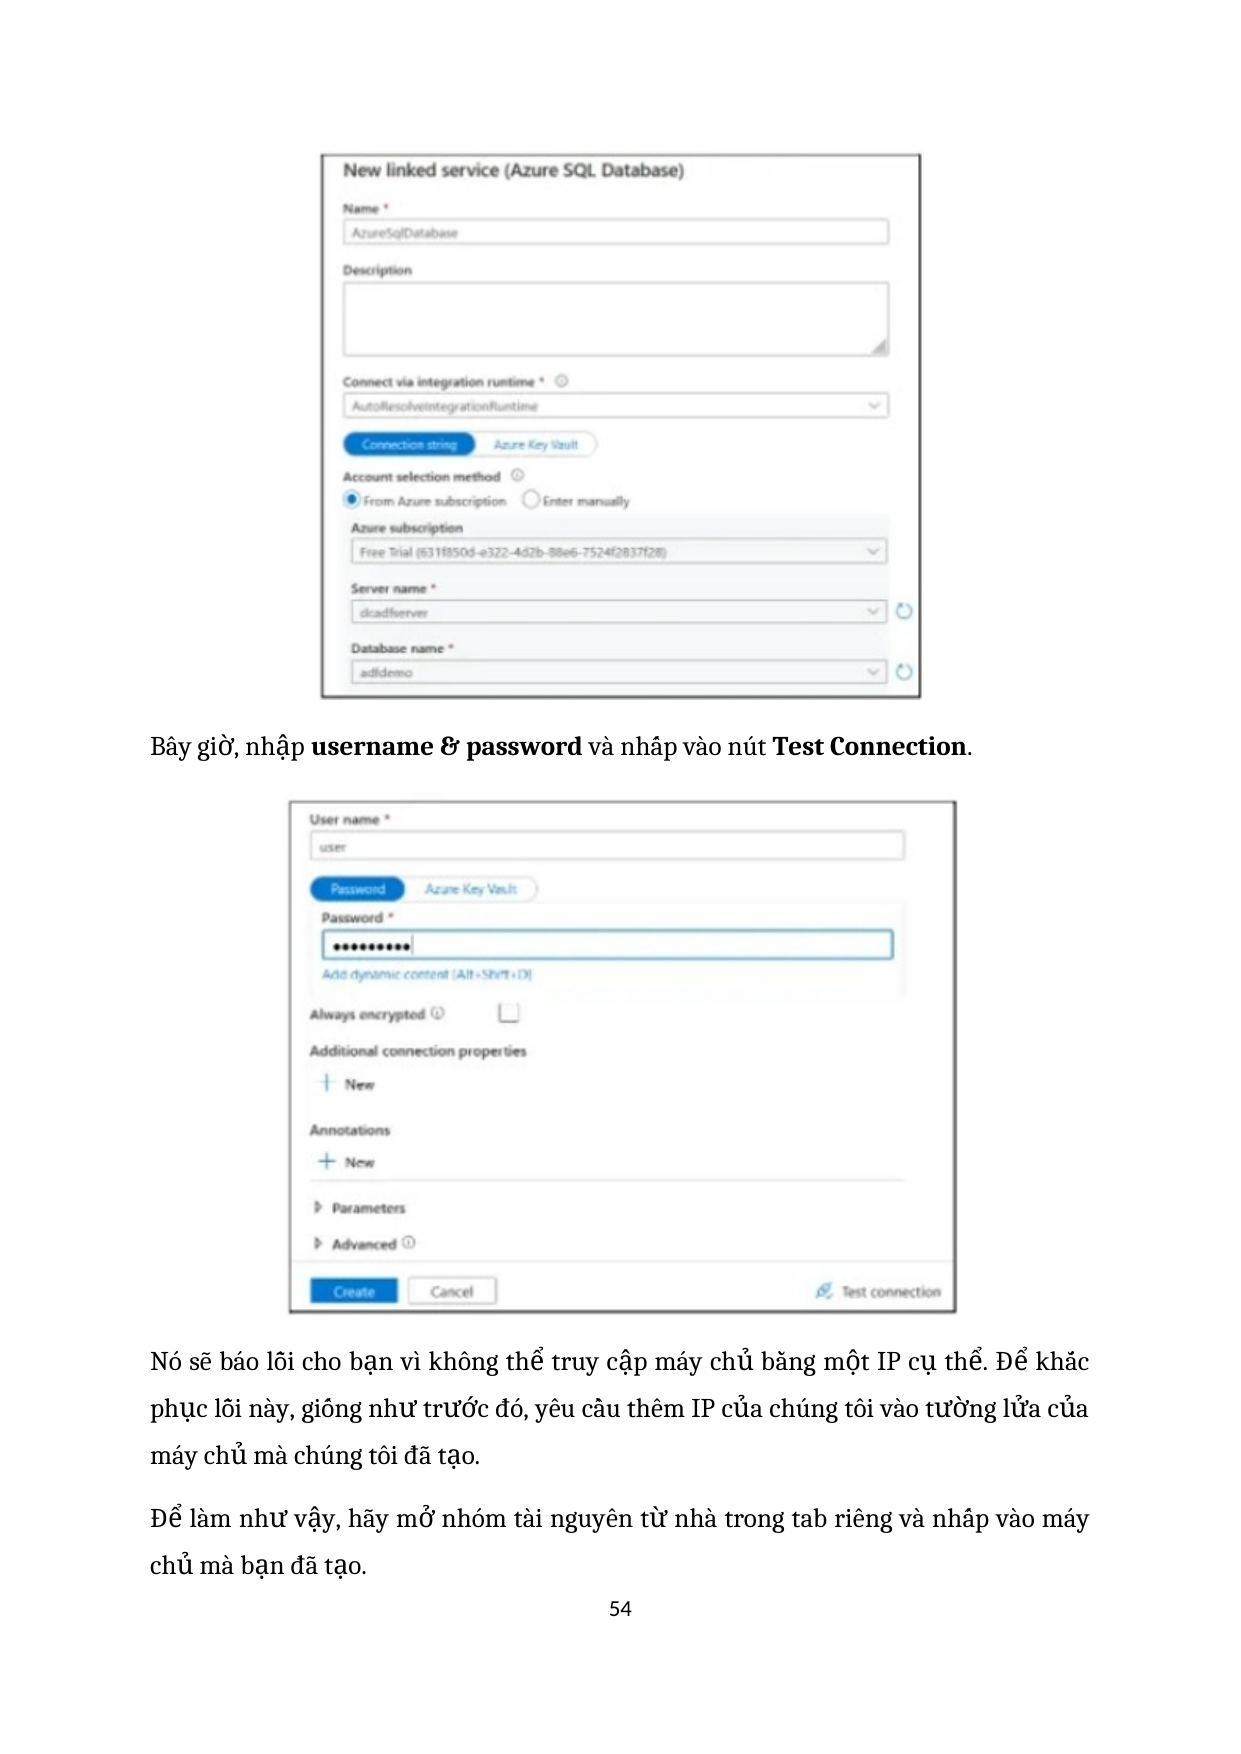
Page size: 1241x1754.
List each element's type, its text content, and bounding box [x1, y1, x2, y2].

text Để làm như vậy, hãy mở nhóm tài nguyên từ nhà trong tab riêng và nhấp vào máy chủ mà bạn đã tạo. [150, 1503, 1090, 1581]
text Nó sẽ báo lỗi cho bạn vì không thể truy cập máy chủ bằng một IP cụ thể. Để khắc phục lỗi này, giống như trước đó, yêu cầu thêm IP của chúng tôi vào tường lửa của máy chủ mà chúng tôi đã tạo. [150, 1346, 1090, 1471]
text Bây giờ, nhập username & password và nhấp vào nút Test Connection. [150, 731, 1090, 762]
picture [316, 150, 924, 700]
picture [281, 793, 959, 1316]
